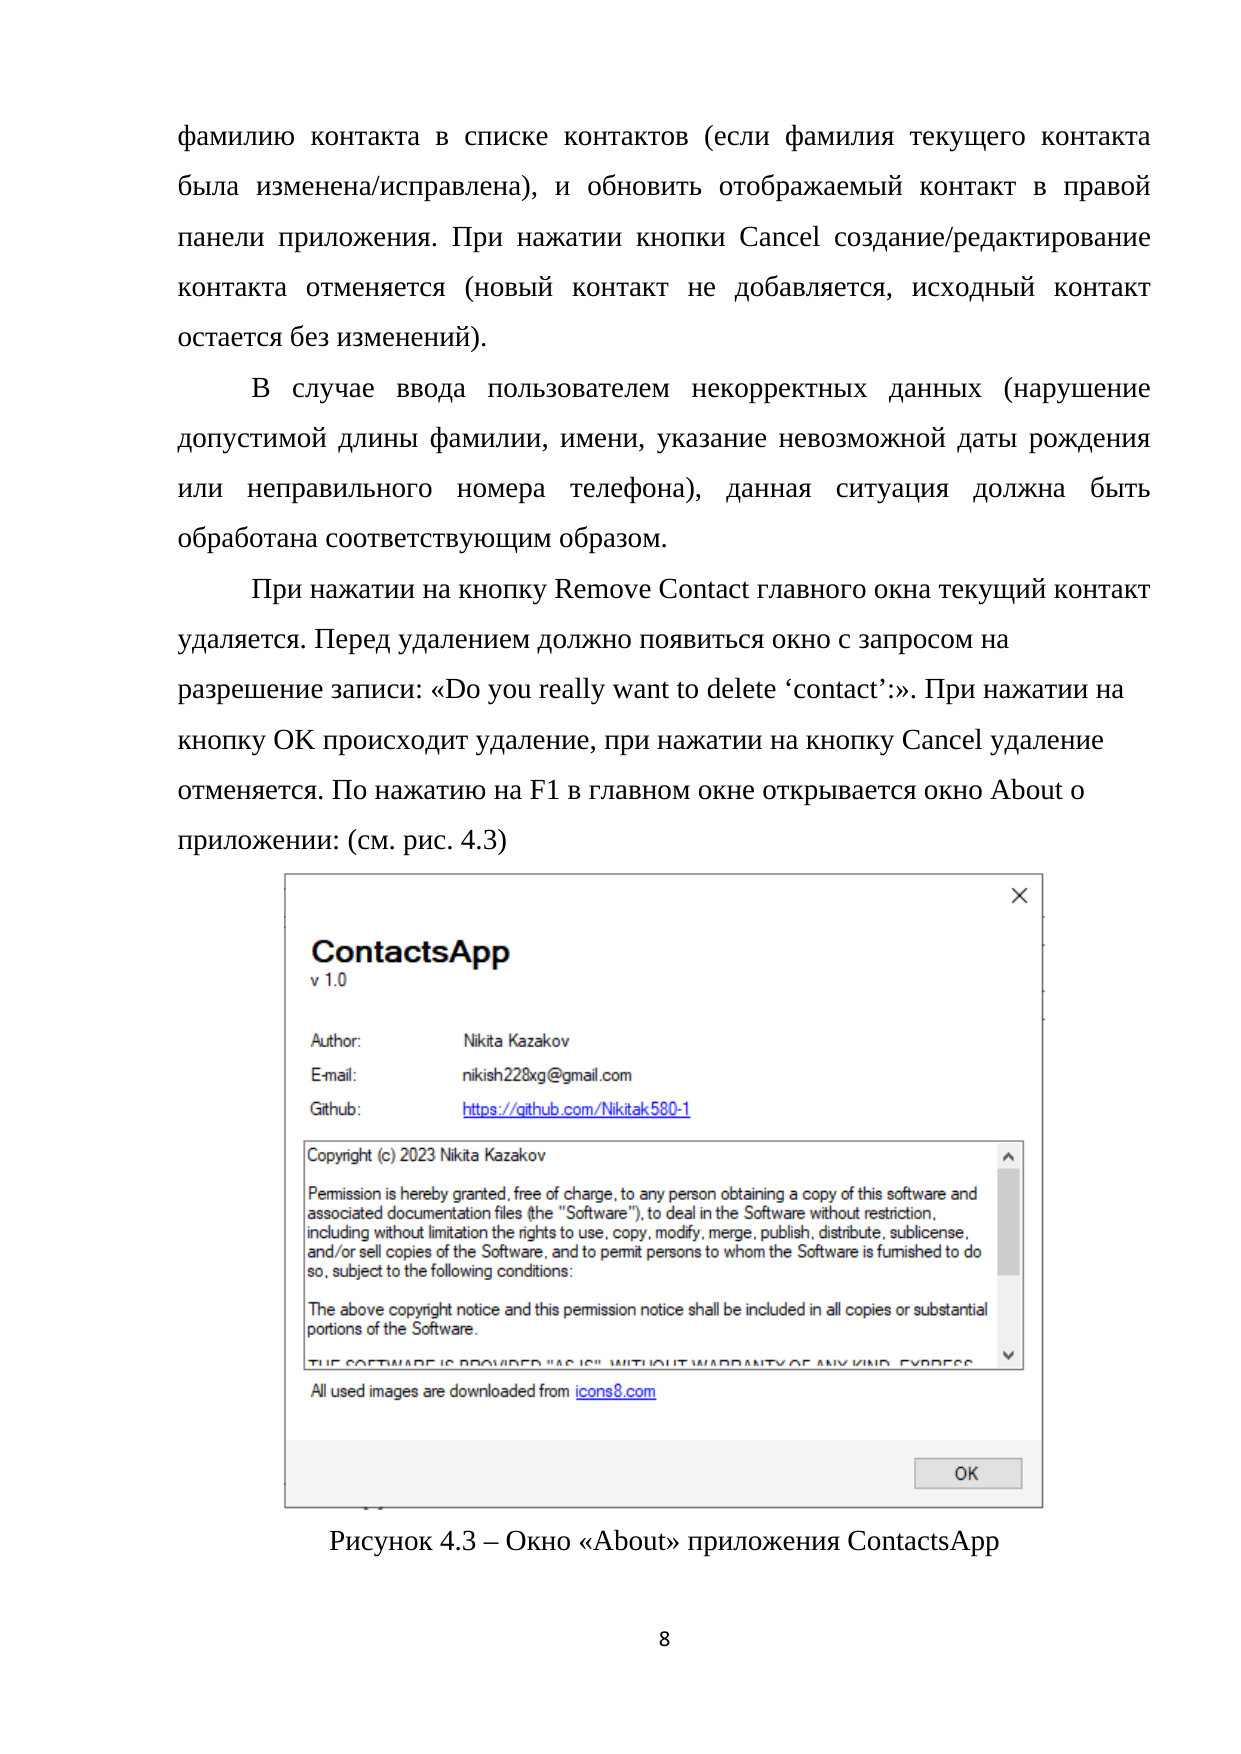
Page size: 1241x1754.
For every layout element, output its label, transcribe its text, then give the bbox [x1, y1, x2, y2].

picture [283, 872, 1045, 1510]
text В случае ввода пользователем некорректных данных (нарушение допустимой длины фамилии, имени, указание невозможной даты рождения или неправильного номера телефона), данная ситуация должна быть обработана соответствующим образом. [177, 370, 1152, 554]
text При нажатии на кнопку Remove Contact главного окна текущий контакт удаляется. Перед удалением должно появиться окно с запросом на разрешение записи: «Do you really want to delete ‘contact’:». При нажатии на кнопку OK происходит удаление, при нажатии на кнопку Cancel удаление отменяется. По нажатию на F1 в главном окне открывается окно About о приложении: (см. рис. 4.3) [177, 571, 1152, 856]
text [177, 118, 1152, 353]
text Рисунок 4.3 – Окно «About» приложения ContactsApp [177, 1523, 1152, 1557]
